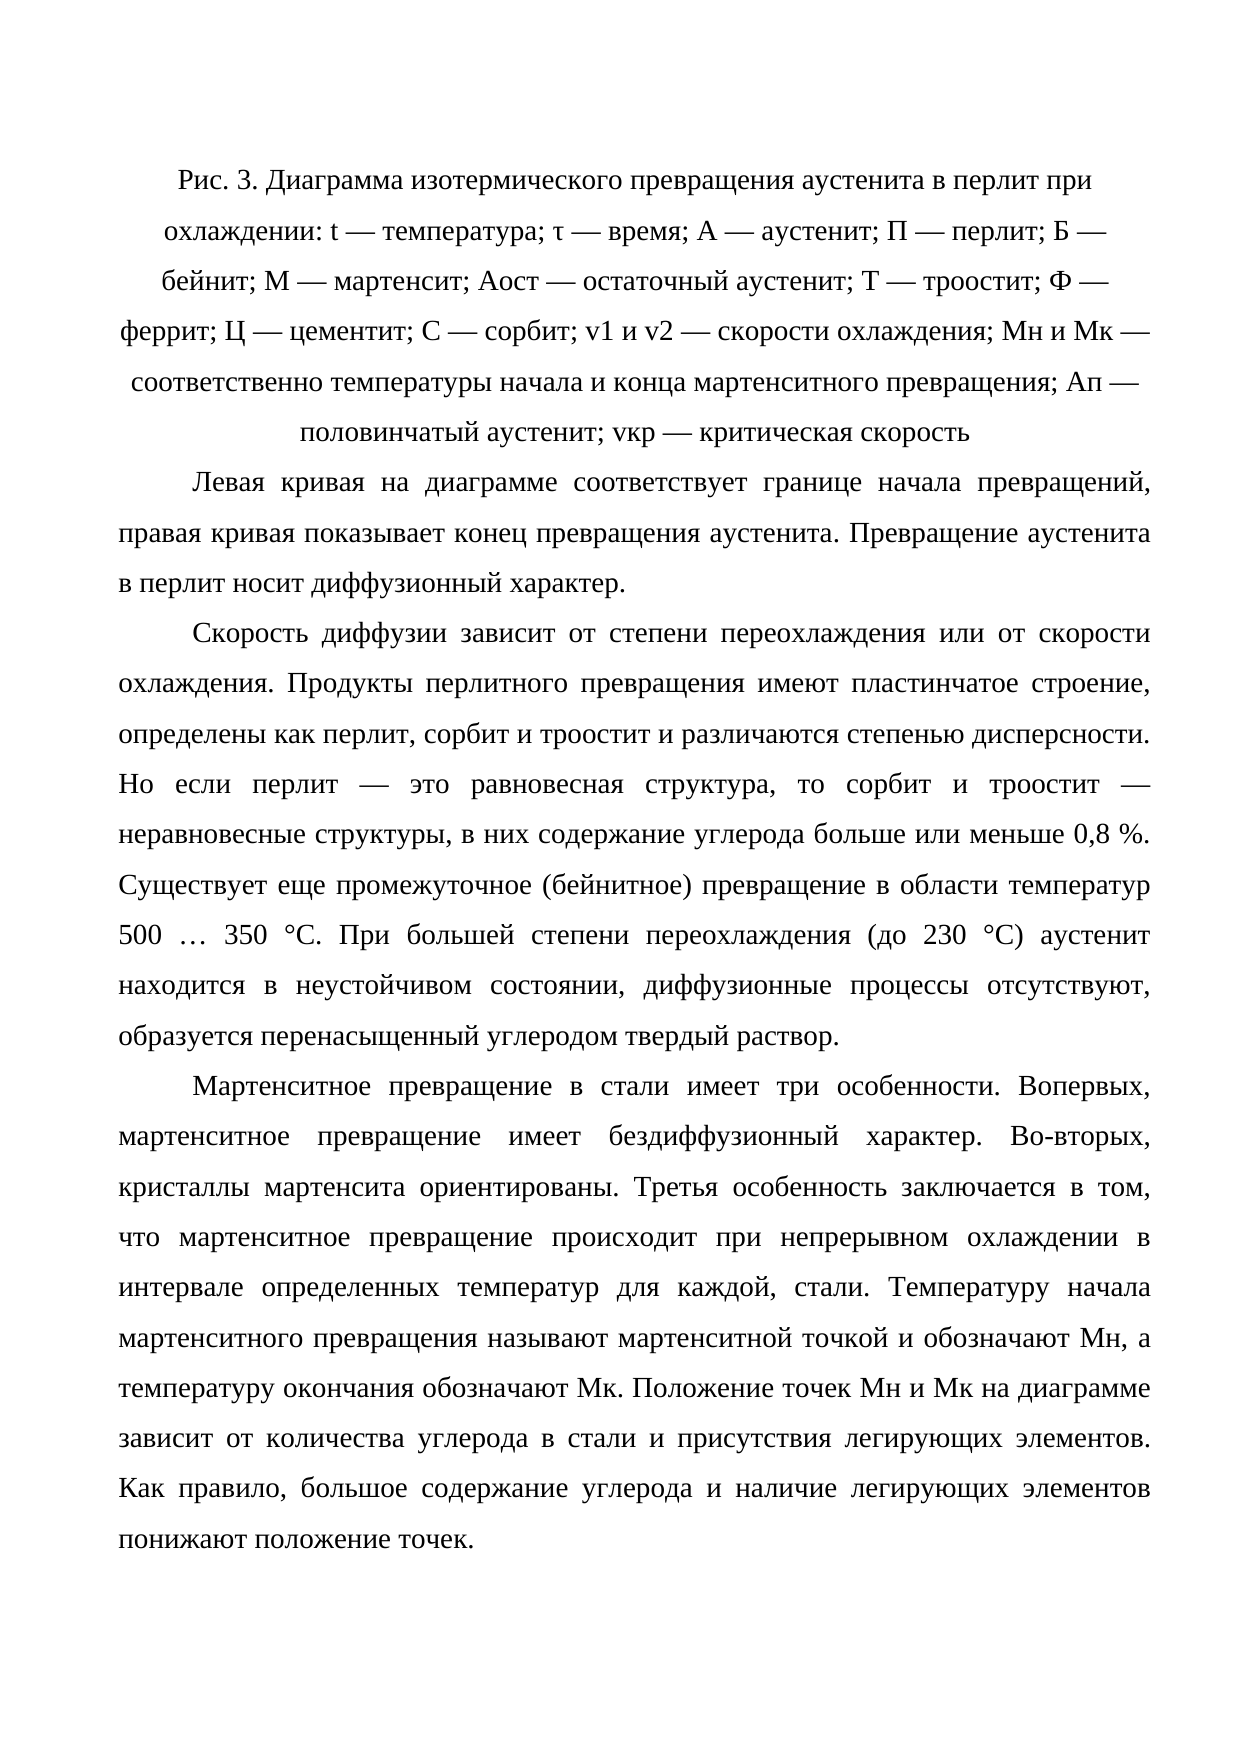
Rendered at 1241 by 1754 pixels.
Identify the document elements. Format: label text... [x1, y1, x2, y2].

text Левая кривая на диаграмме соответствует границе начала превращений, правая кривая показывает конец превращения аустенита. Превращение аустенита в перлит носит диффузионный характер. [118, 464, 1152, 598]
text Мартенситное превращение в стали имеет три особенности. Вопервых, мартенситное превращение имеет бездиффузионный характер. Во-вторых, кристаллы мартенсита ориентированы. Третья особенность заключается в том, что мартенситное превращение происходит при непрерывном охлаждении в интервале определенных температур для каждой, стали. Температуру начала мартенситного превращения называют мартенситной точкой и обозначают Мн, а температуру окончания обозначают Мк. Положение точек Мн и Мк на диаграмме зависит от количества углерода в стали и присутствия легирующих элементов. Как правило, большое содержание углерода и наличие легирующих элементов понижают положение точек. [118, 1068, 1152, 1554]
text Скорость диффузии зависит от степени переохлаждения или от скорости охлаждения. Продукты перлитного превращения имеют пластинчатое строение, определены как перлит, сорбит и троостит и различаются степенью дисперсности. Но если перлит — это равновесная структура, то сорбит и троостит — неравновесные структуры, в них содержание углерода больше или меньше 0,8 %. Существует еще промежуточное (бейнитное) превращение в области температур 500 … 350 °С. При большей степени переохлаждения (до 230 °С) аустенит находится в неустойчивом состоянии, диффузионные процессы отсутствуют, образуется перенасыщенный углеродом твердый раствор. [118, 615, 1152, 1051]
text Рис. 3. Диаграмма изотермического превращения аустенита в перлит при охлаждении: t — температура; τ — время; А — аустенит; П — перлит; Б — бейнит; М — мартенсит; Аост — остаточный аустенит; Т — троостит; Ф — феррит; Ц — цементит; С — сорбит; v1 и v2 — скорости охлаждения; Мн и Мк — соответственно температуры начала и конца мартенситного превращения; Ап — половинчатый аустенит; vкр — критическая скорость [118, 162, 1152, 448]
